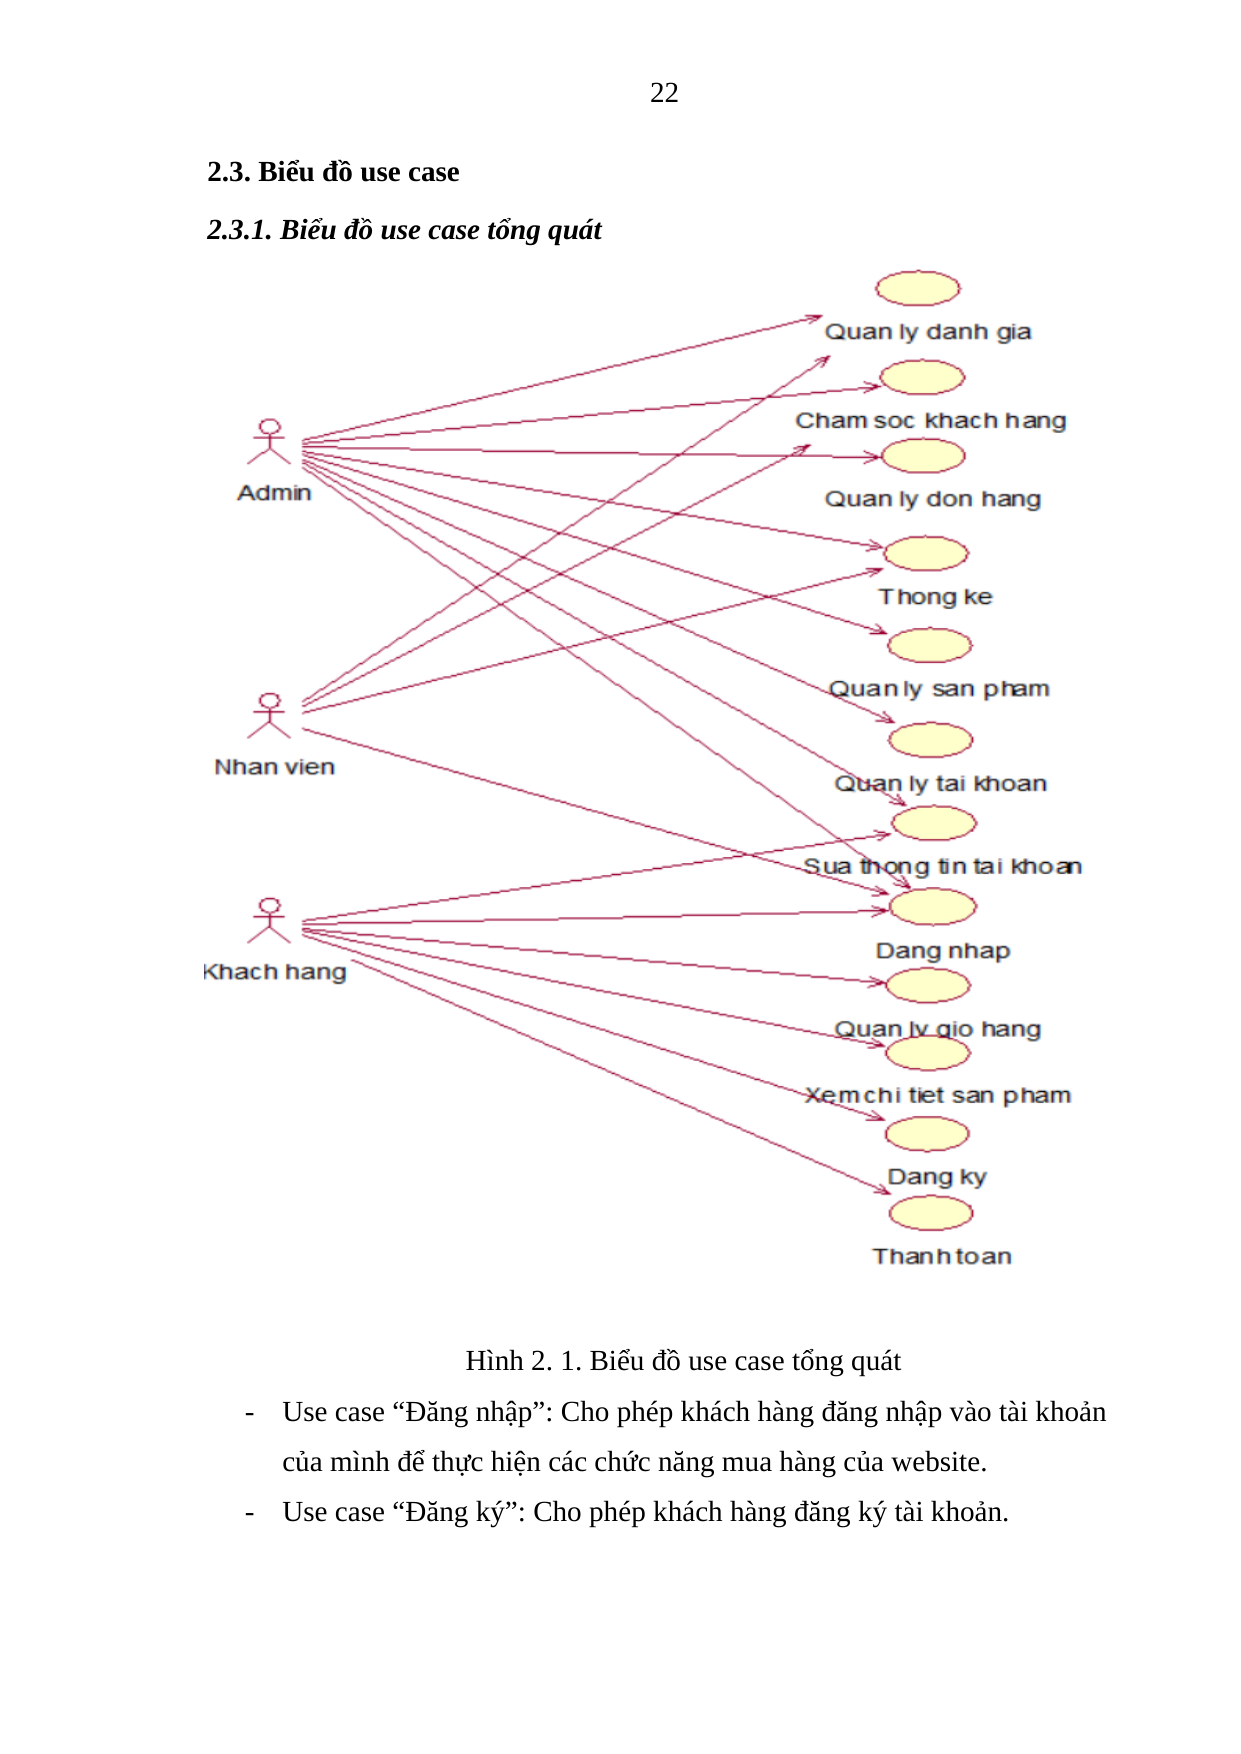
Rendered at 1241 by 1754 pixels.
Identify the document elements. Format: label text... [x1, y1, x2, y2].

text của mình để thực hiện các chức năng mua hàng của website. [207, 1444, 1122, 1478]
list Use case “Đăng ký”: Cho phép khách hàng đăng ký tài khoản. [244, 1494, 1122, 1528]
subtitle 2.3. Biểu đồ use case [207, 154, 1122, 187]
picture [202, 269, 1112, 1269]
list Use case “Đăng nhập”: Cho phép khách hàng đăng nhập vào tài khoản [244, 1394, 1122, 1427]
subtitle 2.3.1. Biểu đồ use case tổng quát [207, 212, 1122, 246]
